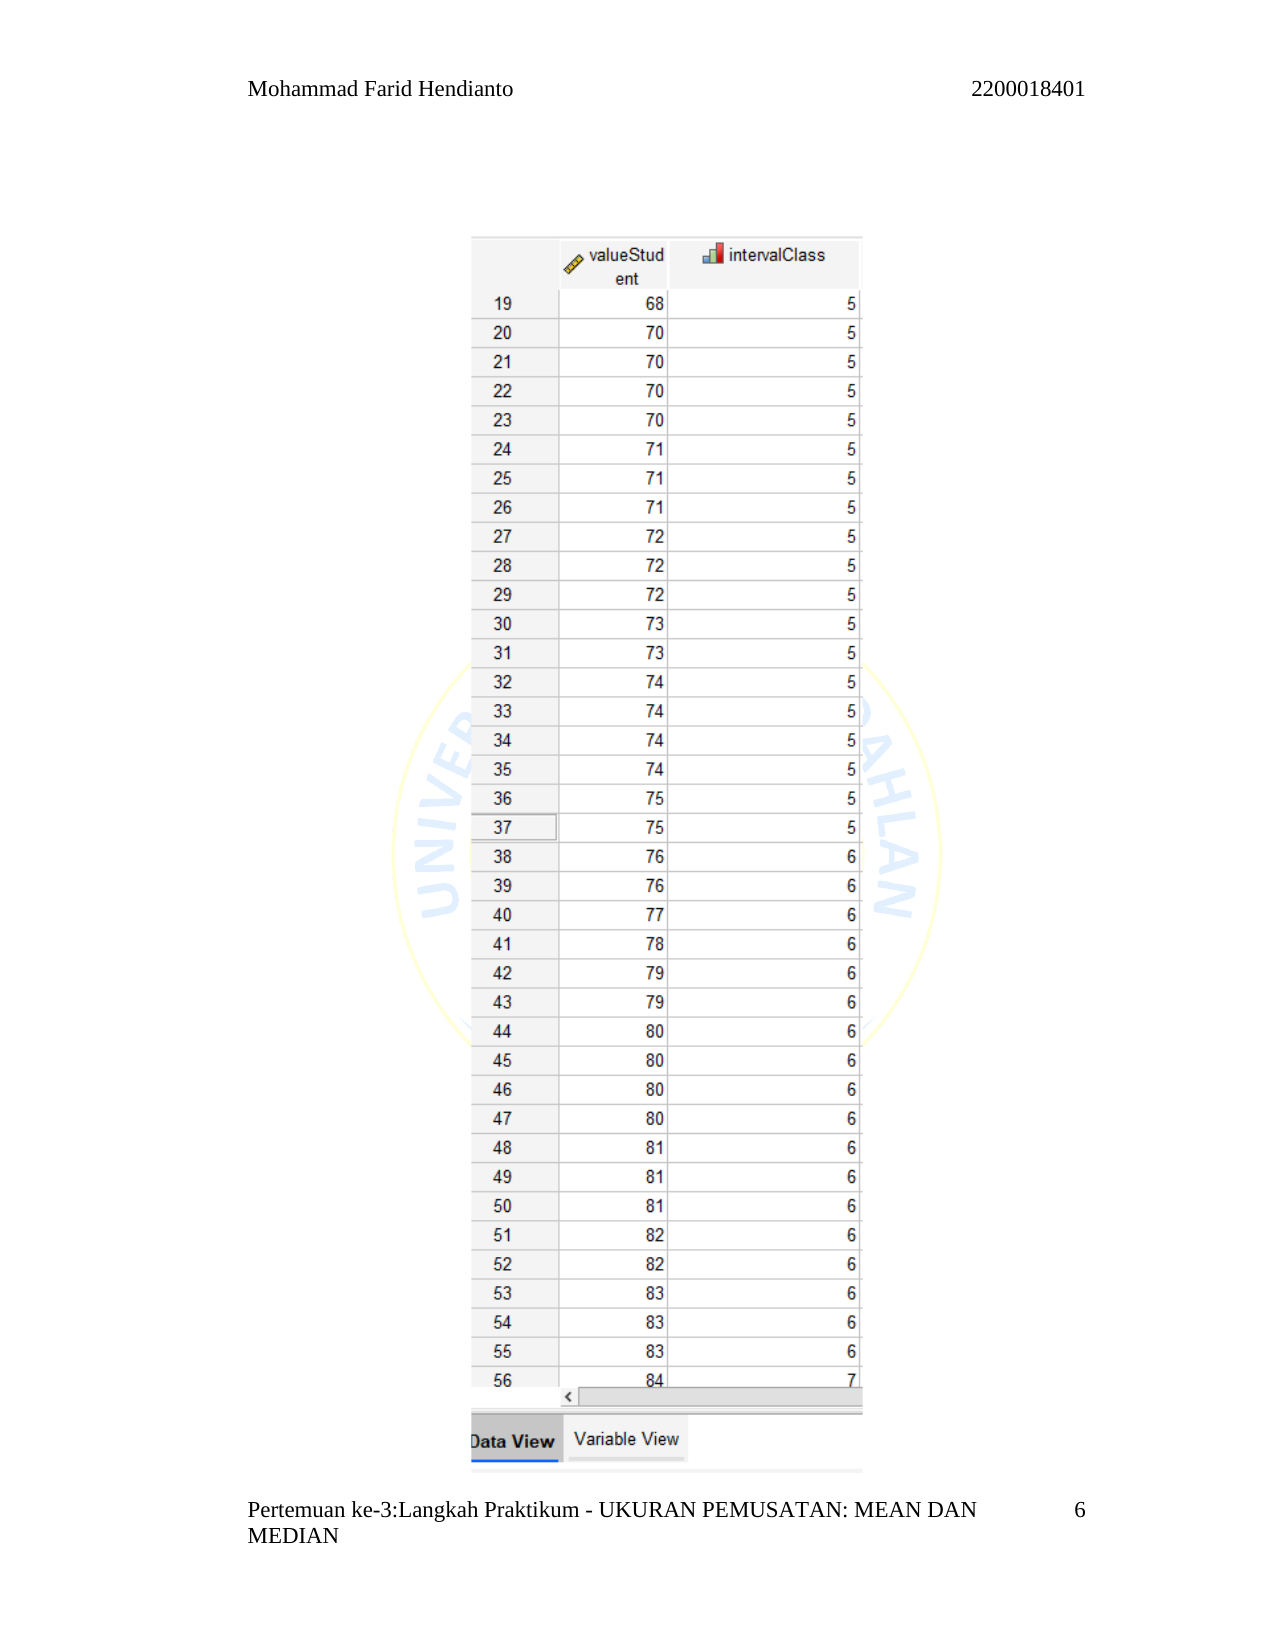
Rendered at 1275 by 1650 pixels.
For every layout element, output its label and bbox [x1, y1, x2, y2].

picture [471, 236, 863, 1473]
